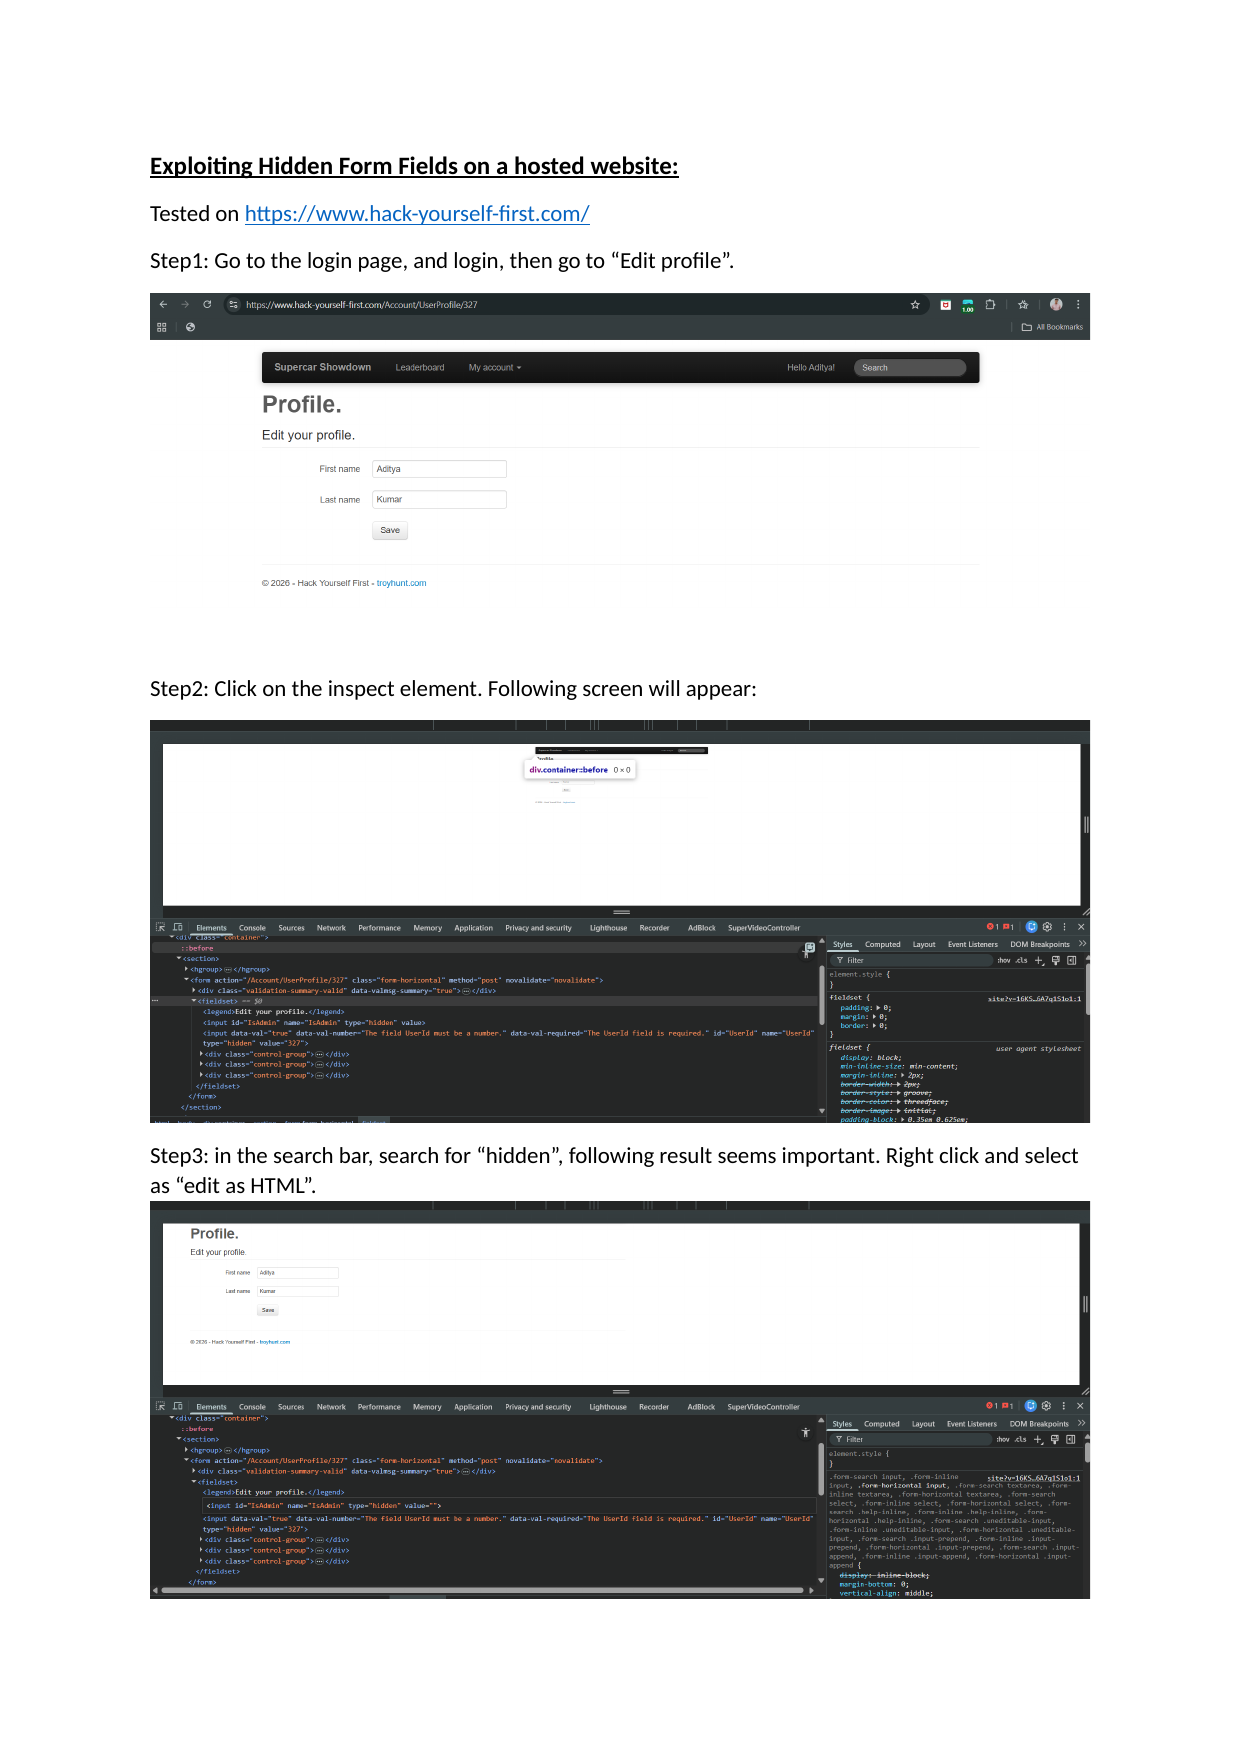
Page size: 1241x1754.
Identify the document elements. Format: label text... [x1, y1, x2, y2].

text Exploiting Hidden Form Fields on a hosted website: [150, 150, 1090, 181]
text Tested on https://www.hack-yourself-first.com/ [150, 199, 1090, 228]
text Step3: in the search bar, search for “hidden”, following result seems important. Right click and select as “edit as HTML”. [150, 1141, 1090, 1201]
text Step1: Go to the login page, and login, then go to “Edit profile”. [150, 246, 1090, 274]
text Step2: Click on the inspect element. Following screen will appear: [150, 674, 1090, 702]
picture [150, 720, 1091, 1123]
picture [150, 1201, 1091, 1599]
picture [150, 293, 1091, 608]
